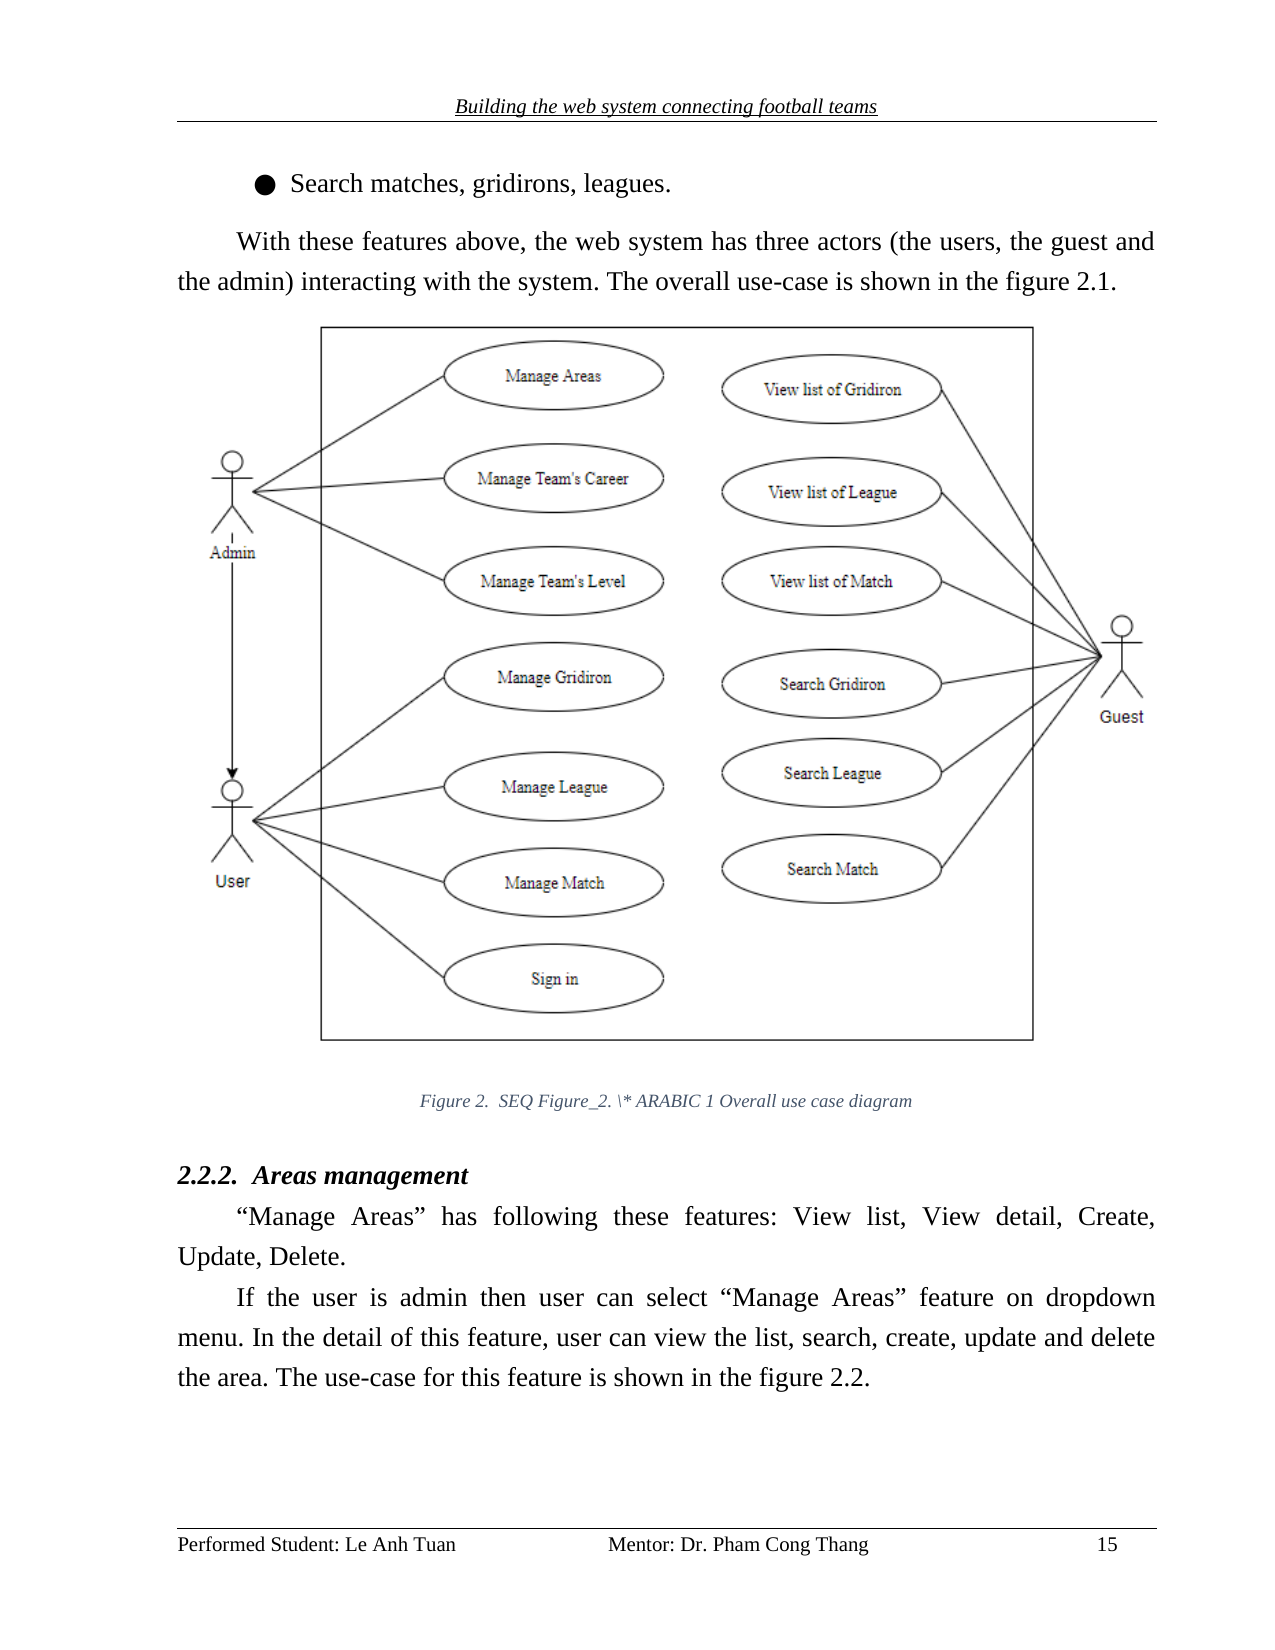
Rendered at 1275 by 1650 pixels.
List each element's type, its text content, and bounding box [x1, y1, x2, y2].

subtitle Areas management [177, 1159, 1157, 1191]
picture [177, 305, 1157, 1067]
